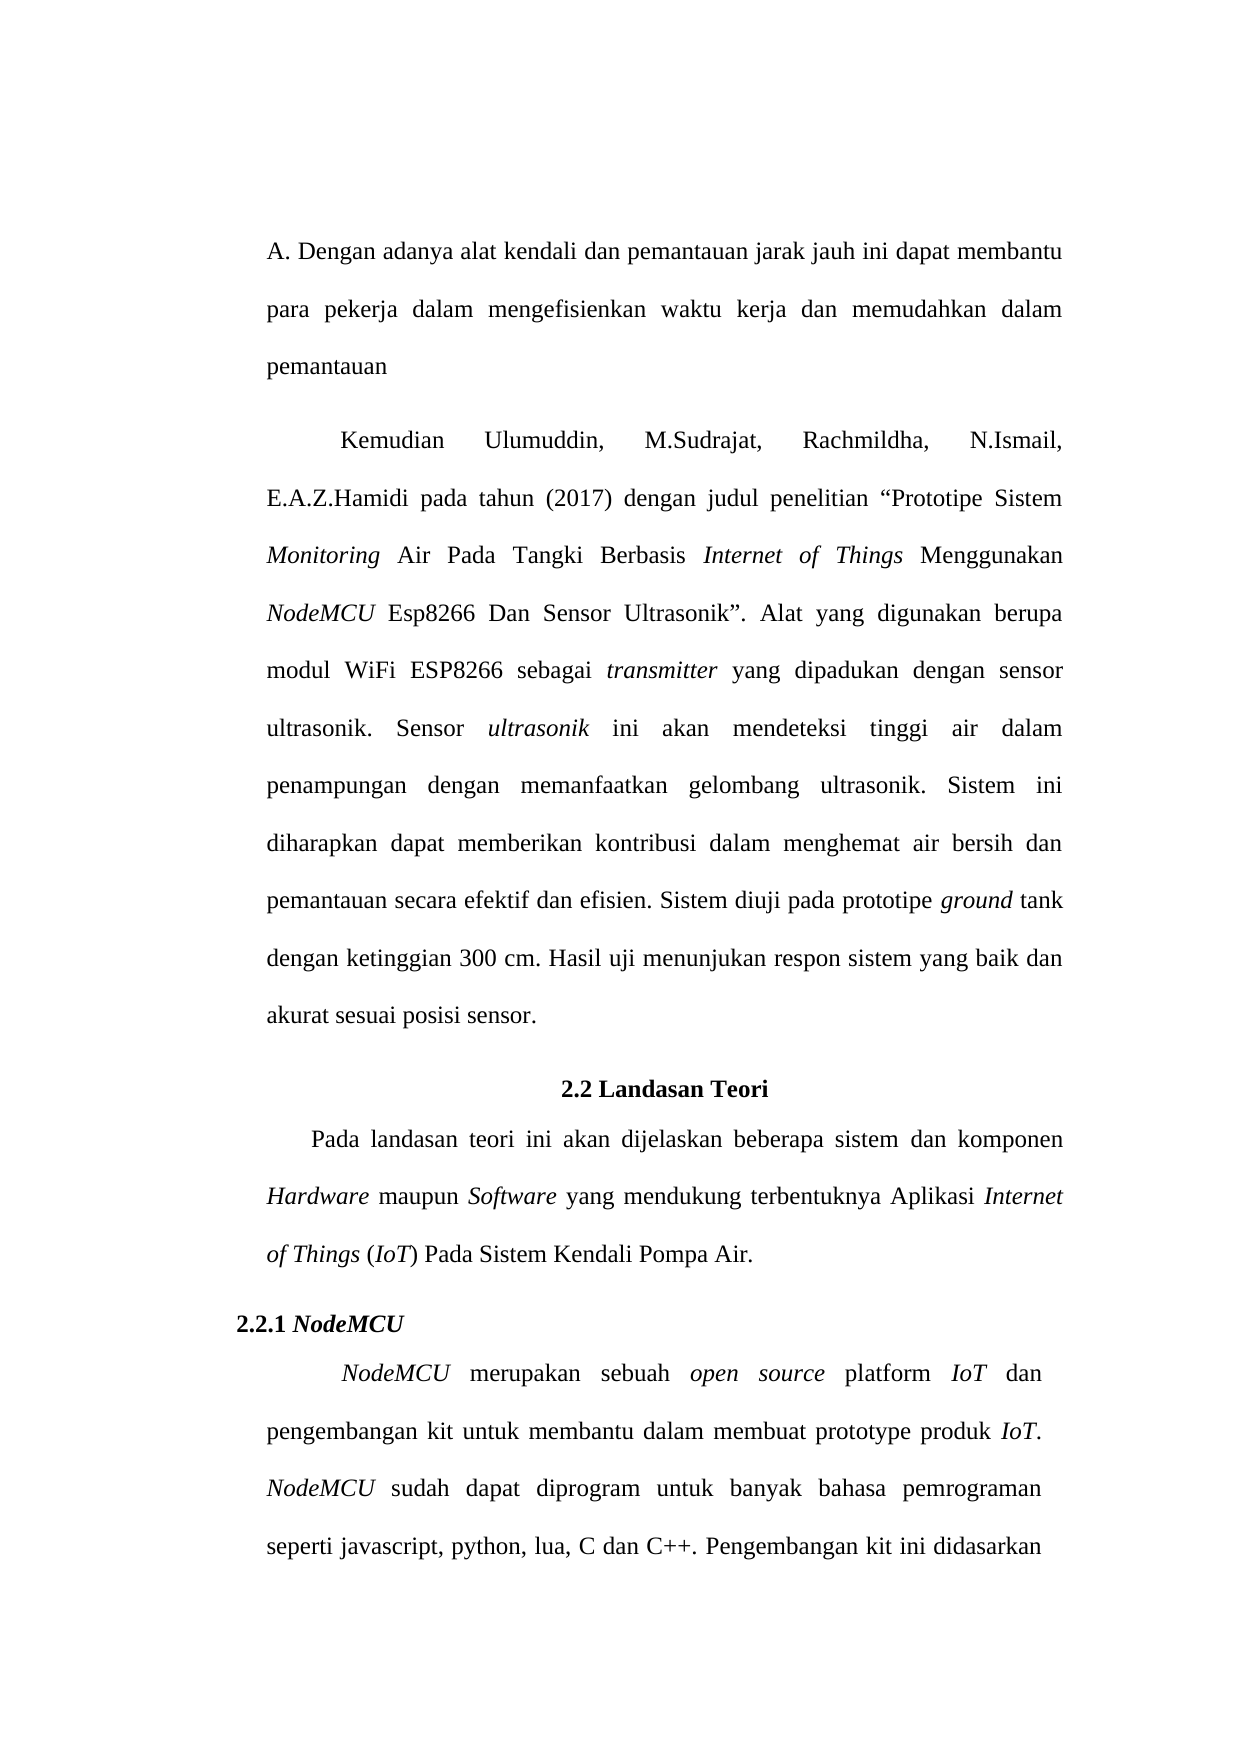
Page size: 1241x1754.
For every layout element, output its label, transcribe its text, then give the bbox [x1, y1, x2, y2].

text Kemudian Ulumuddin, M.Sudrajat, Rachmildha, N.Ismail, E.A.Z.Hamidi pada tahun (2017) dengan judul penelitian “Prototipe Sistem Monitoring Air Pada Tangki Berbasis Internet of Things Menggunakan NodeMCU Esp8266 Dan Sensor Ultrasonik”. Alat yang digunakan berupa modul WiFi ESP8266 sebagai transmitter yang dipadukan dengan sensor ultrasonik. Sensor ultrasonik ini akan mendeteksi tinggi air dalam penampungan dengan memanfaatkan gelombang ultrasonik. Sistem ini diharapkan dapat memberikan kontribusi dalam menghemat air bersih dan pemantauan secara efektif dan efisien. Sistem diuji pada prototipe ground tank dengan ketinggian 300 cm. Hasil uji menunjukan respon sistem yang baik dan akurat sesuai posisi sensor. [266, 425, 1063, 1029]
subtitle 2.2.1 NodeMCU [236, 1309, 1063, 1338]
subtitle 2.2 Landasan Teori [266, 1074, 1063, 1103]
text Pada landasan teori ini akan dijelaskan beberapa sistem dan komponen Hardware maupun Software yang mendukung terbentuknya Aplikasi Internet of Things (IoT) Pada Sistem Kendali Pompa Air. [266, 1124, 1063, 1268]
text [266, 236, 1063, 380]
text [266, 1358, 1042, 1559]
